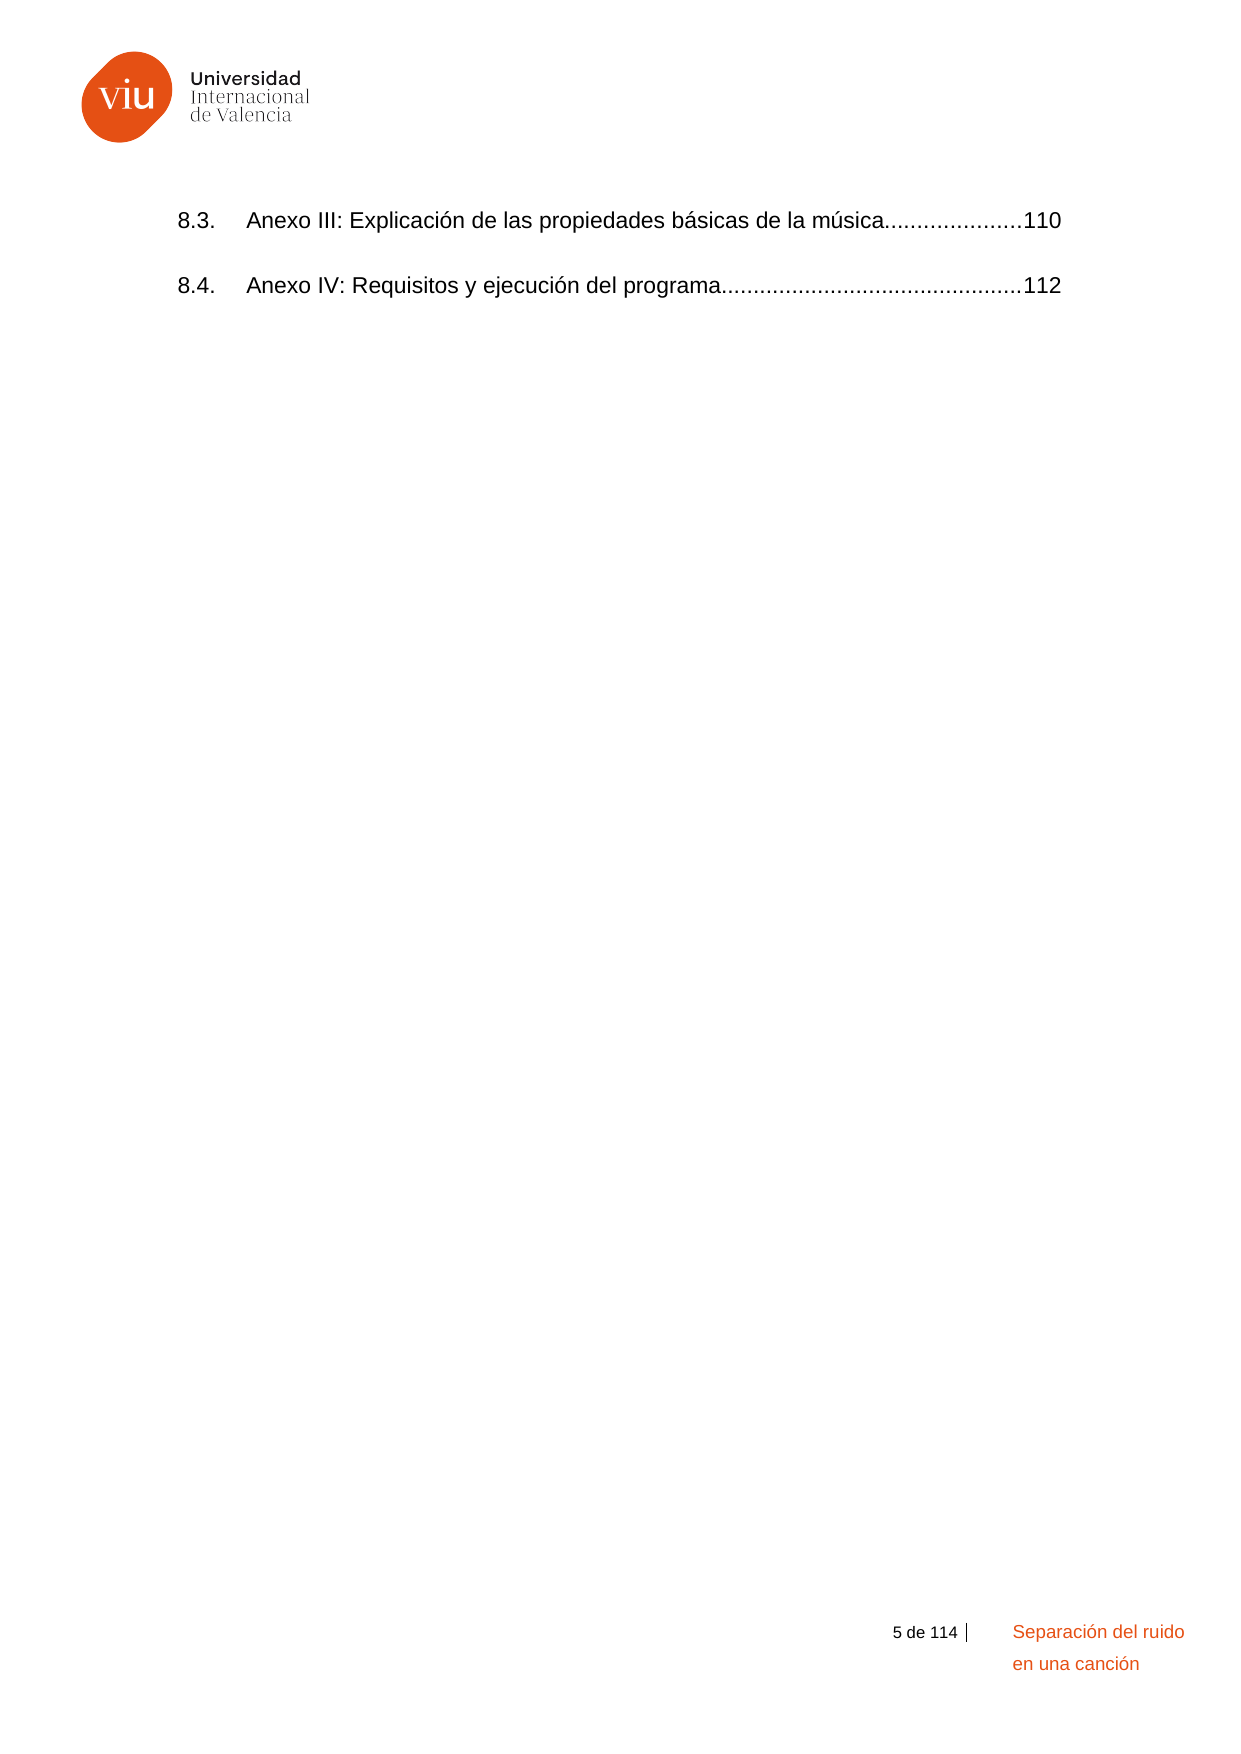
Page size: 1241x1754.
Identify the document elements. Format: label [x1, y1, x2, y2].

picture [60, 29, 330, 165]
